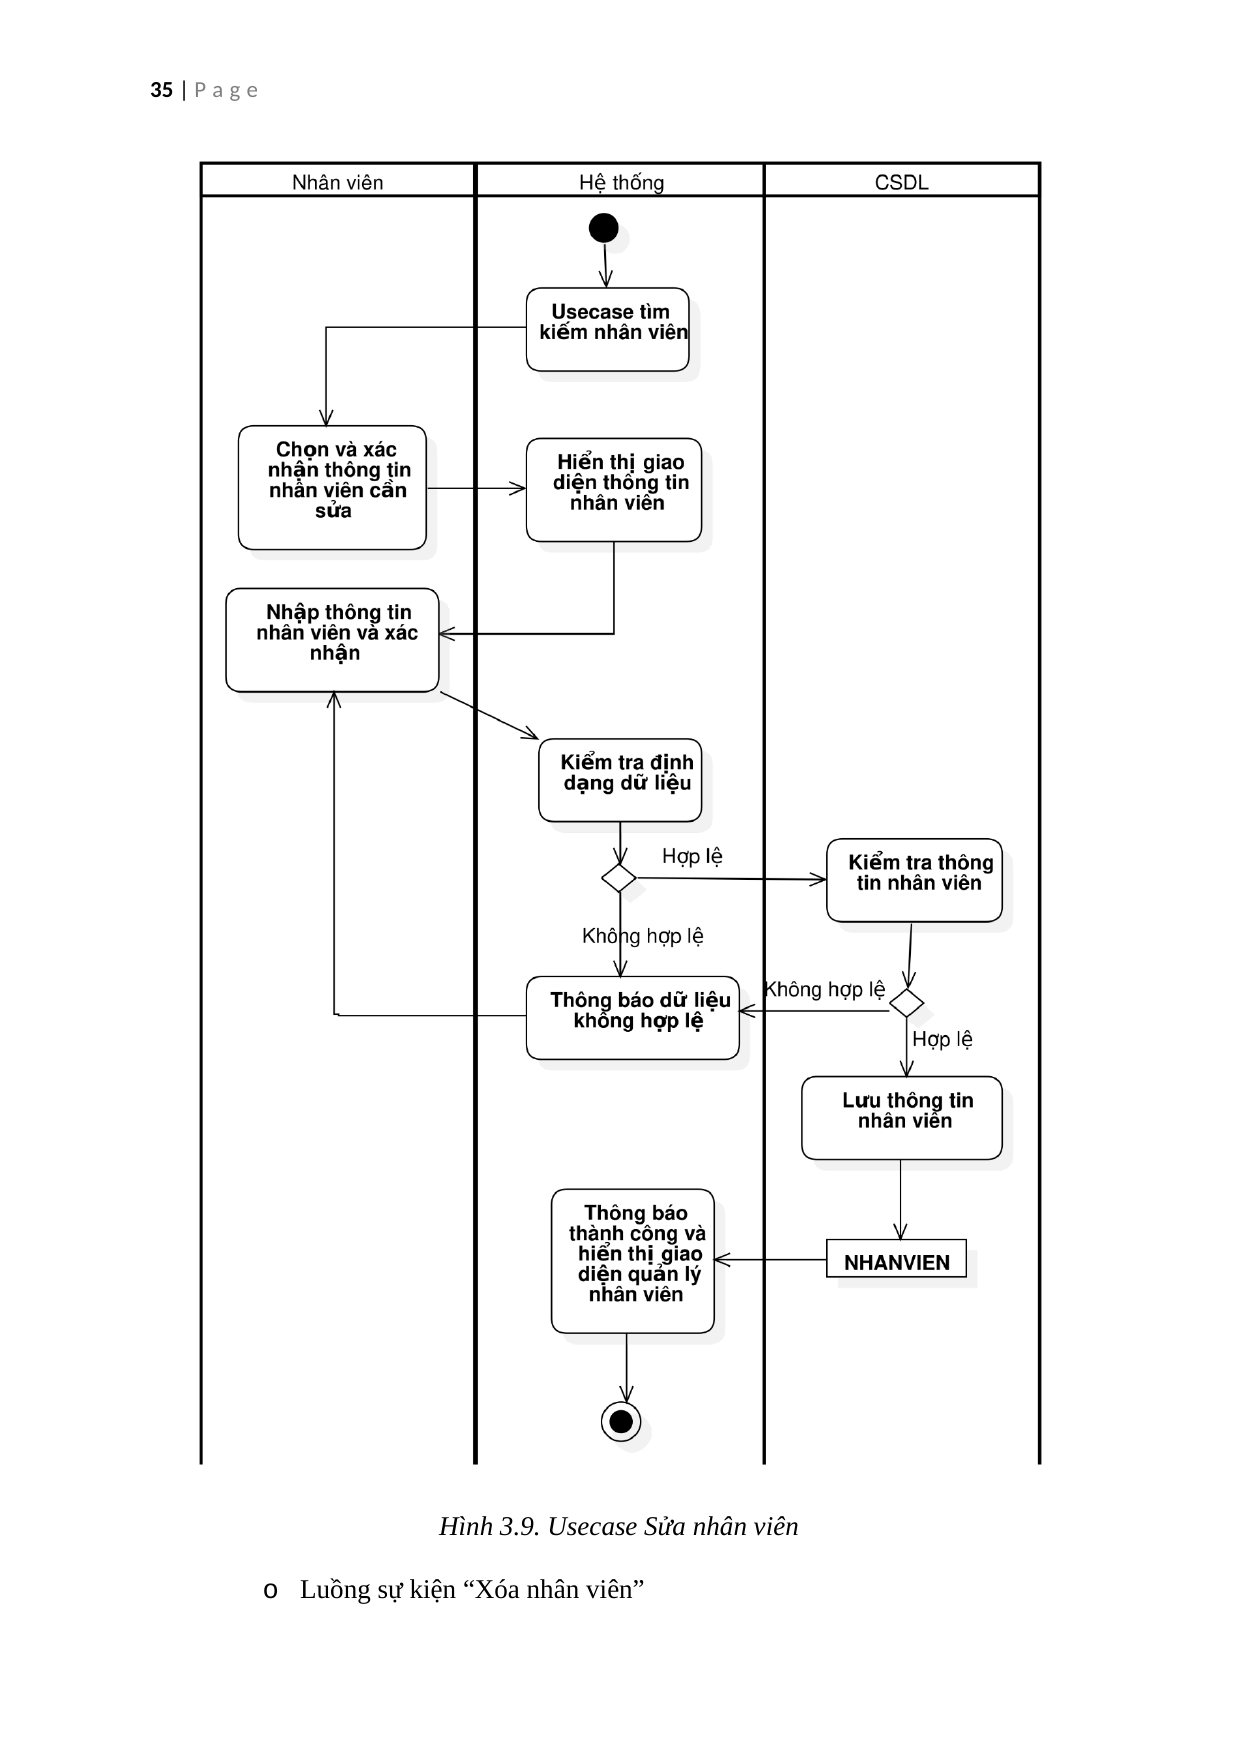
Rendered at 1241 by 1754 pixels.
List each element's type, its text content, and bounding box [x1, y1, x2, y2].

text Hình 3.9. Usecase Sửa nhân viên [150, 1510, 1090, 1541]
picture [185, 147, 1055, 1480]
list Luồng sự kiện “Xóa nhân viên” [262, 1573, 1090, 1607]
